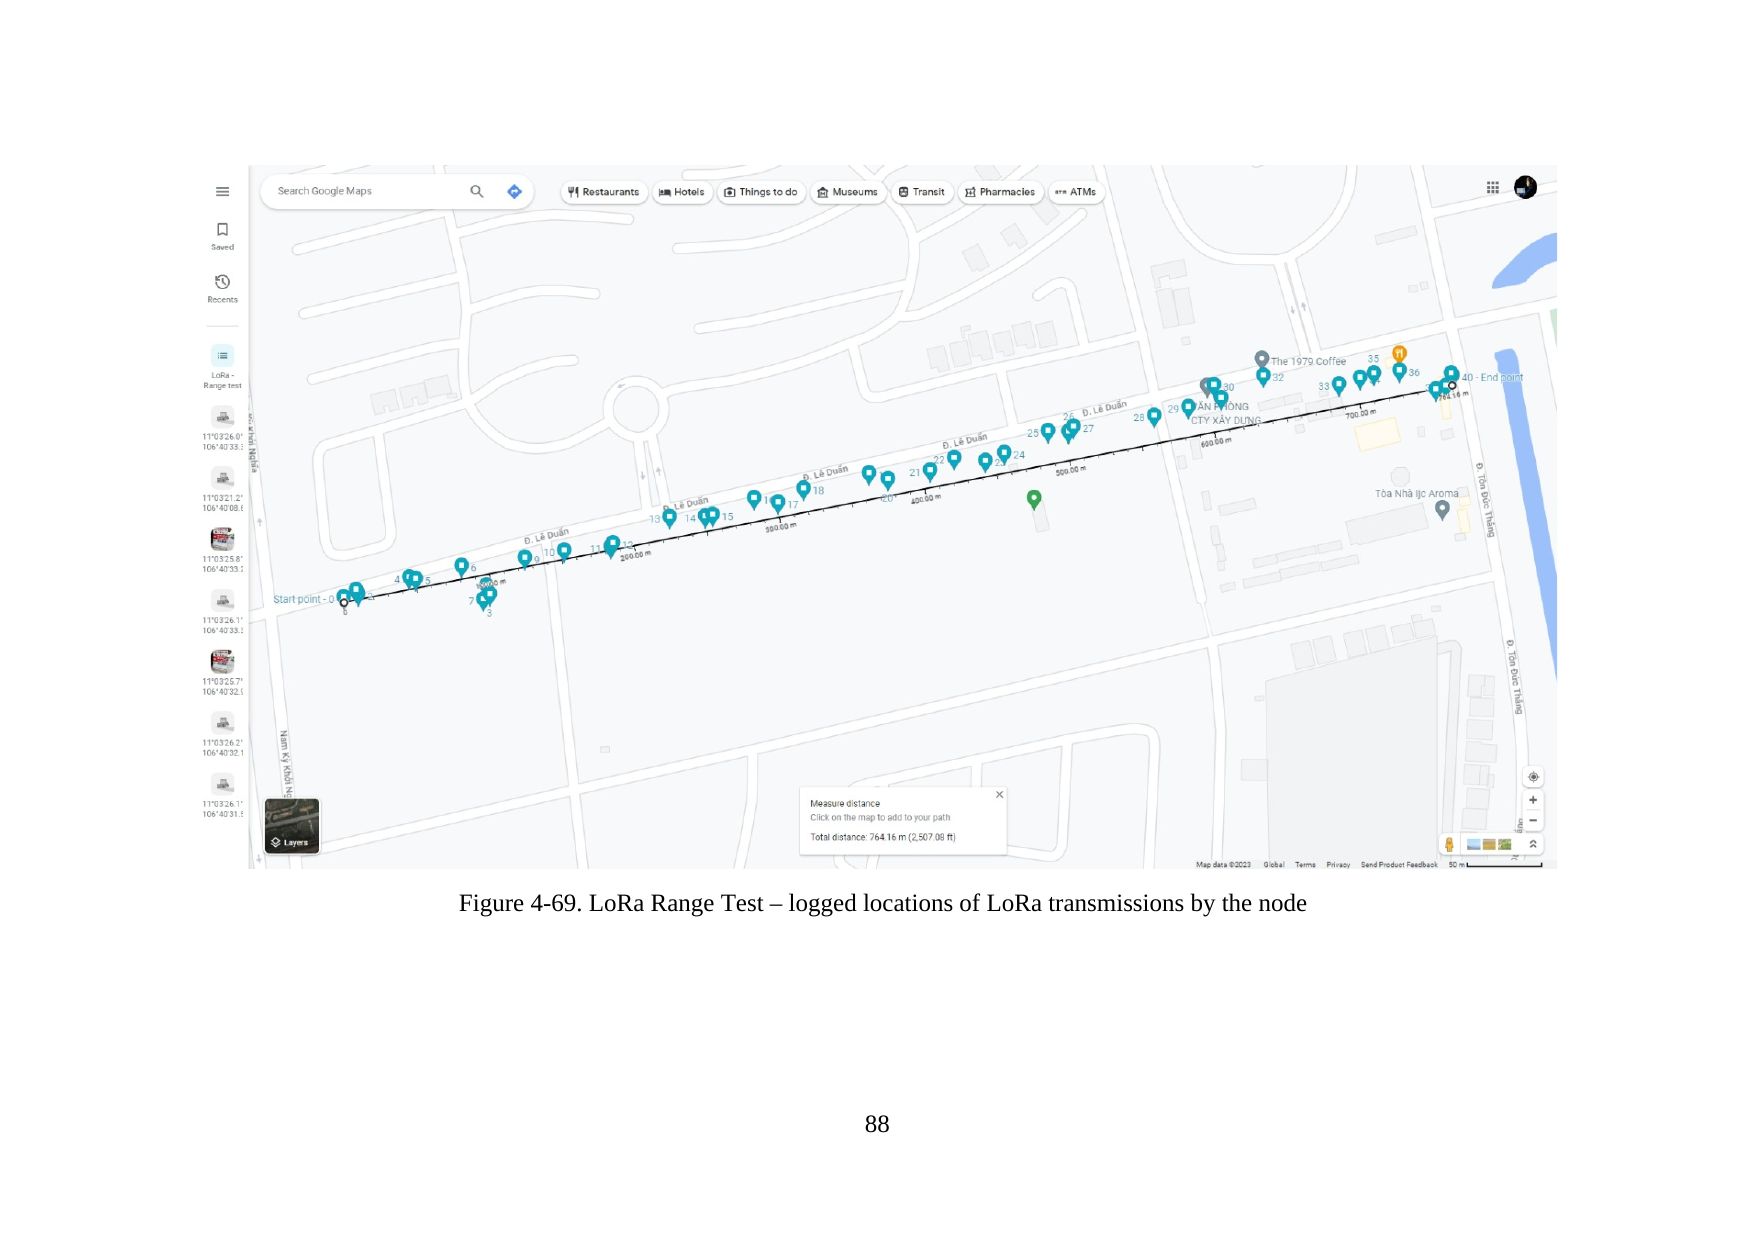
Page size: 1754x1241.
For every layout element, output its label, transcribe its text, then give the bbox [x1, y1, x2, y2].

picture [196, 165, 1558, 869]
